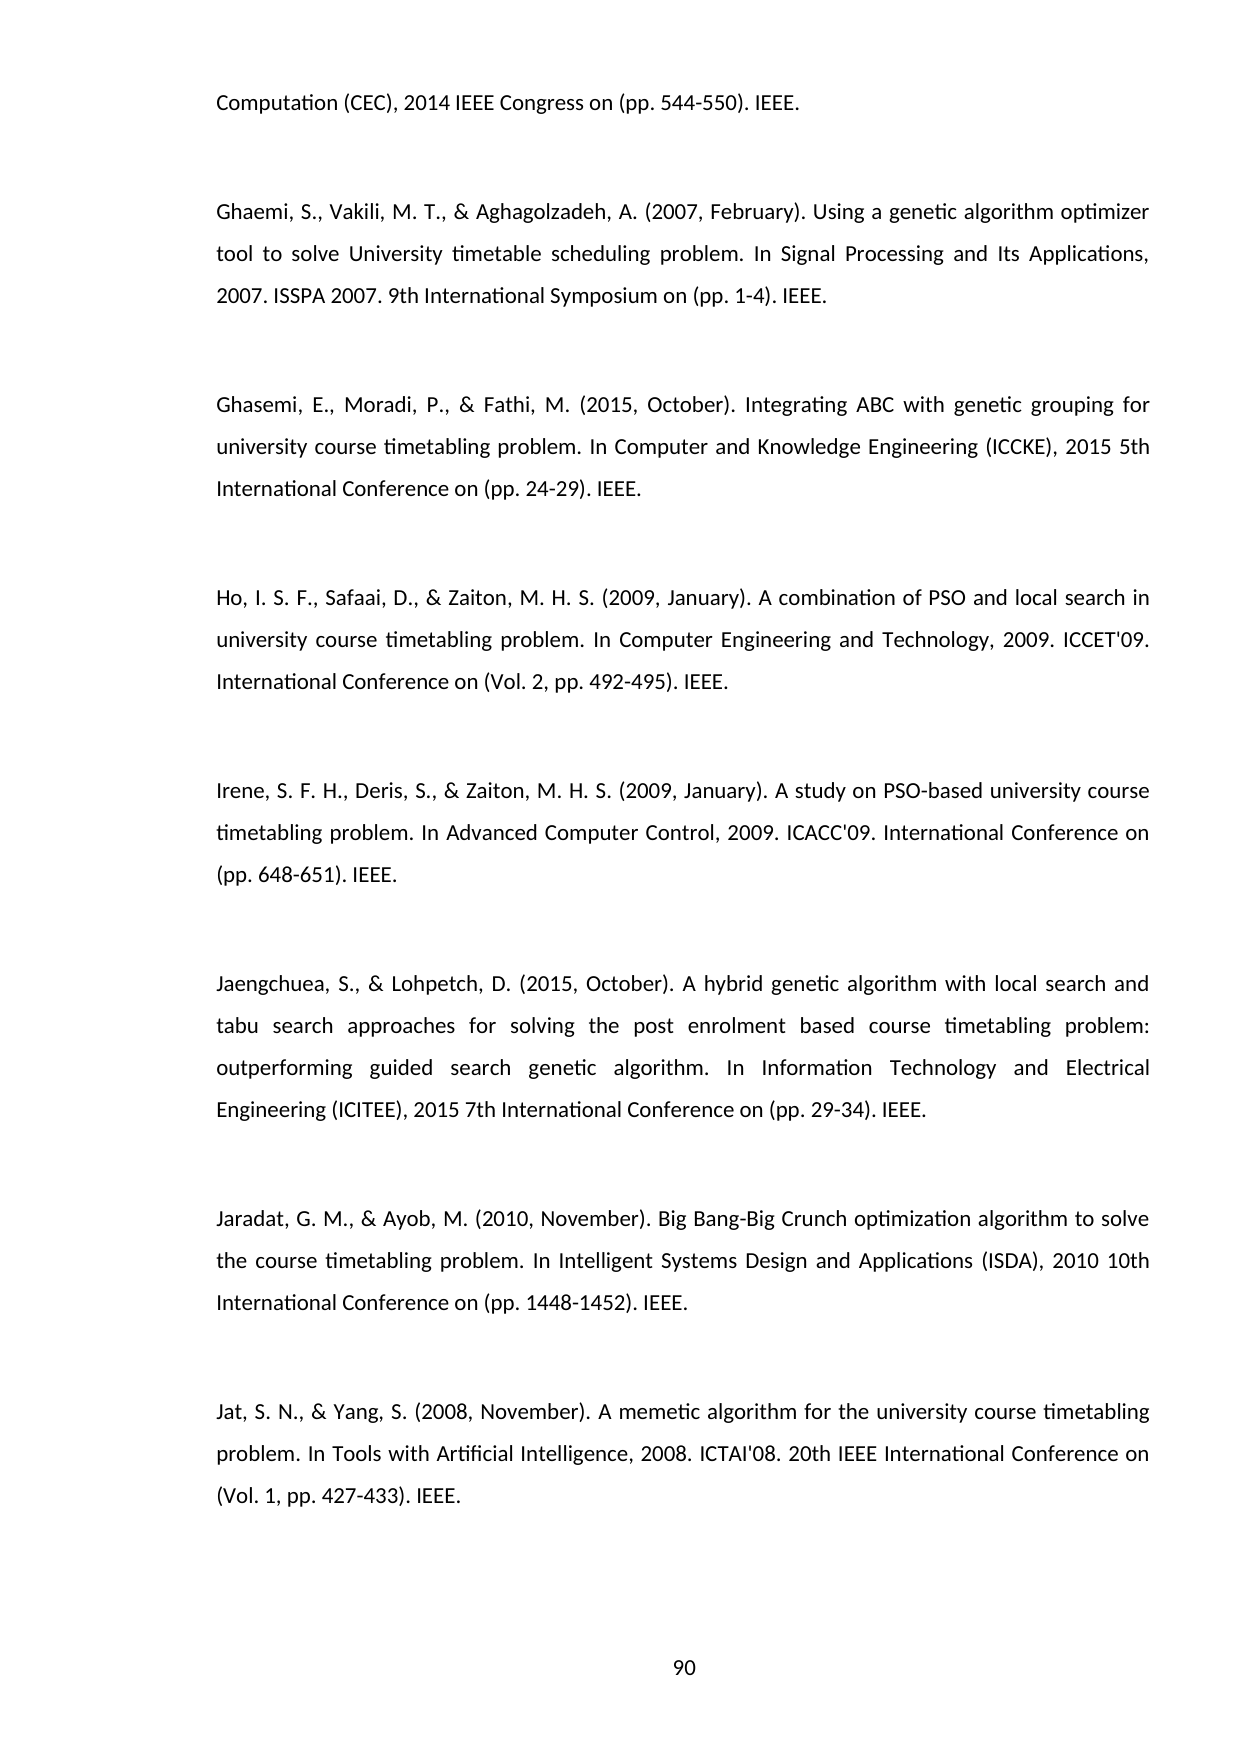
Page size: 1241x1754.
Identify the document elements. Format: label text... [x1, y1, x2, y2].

text Ghasemi, E., Moradi, P., & Fathi, M. (2015, October). Integrating ABC with genetic grouping for university course timetabling problem. In Computer and Knowledge Engineering (ICCKE), 2015 5th International Conference on (pp. 24-29). IEEE. [216, 390, 1152, 544]
text Ho, I. S. F., Safaai, D., & Zaiton, M. H. S. (2009, January). A combination of PSO and local search in university course timetabling problem. In Computer Engineering and Technology, 2009. ICCET'09. International Conference on (Vol. 2, pp. 492-495). IEEE. [216, 583, 1152, 737]
text Ghaemi, S., Vakili, M. T., & Aghagolzadeh, A. (2007, February). Using a genetic algorithm optimizer tool to solve University timetable scheduling problem. In Signal Processing and Its Applications, 2007. ISSPA 2007. 9th International Symposium on (pp. 1-4). IEEE. [216, 197, 1152, 351]
text Irene, S. F. H., Deris, S., & Zaiton, M. H. S. (2009, January). A study on PSO-based university course timetabling problem. In Advanced Computer Control, 2009. ICACC'09. International Conference on (pp. 648-651). IEEE. [216, 776, 1152, 930]
text Jat, S. N., & Yang, S. (2008, November). A memetic algorithm for the university course timetabling problem. In Tools with Artificial Intelligence, 2008. ICTAI'08. 20th IEEE International Conference on (Vol. 1, pp. 427-433). IEEE. [216, 1397, 1152, 1551]
text Jaengchuea, S., & Lohpetch, D. (2015, October). A hybrid genetic algorithm with local search and tabu search approaches for solving the post enrolment based course timetabling problem: outperforming guided search genetic algorithm. In Information Technology and Electrical Engineering (ICITEE), 2015 7th International Conference on (pp. 29-34). IEEE. [216, 969, 1152, 1165]
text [216, 88, 1152, 158]
text Jaradat, G. M., & Ayob, M. (2010, November). Big Bang-Big Crunch optimization algorithm to solve the course timetabling problem. In Intelligent Systems Design and Applications (ISDA), 2010 10th International Conference on (pp. 1448-1452). IEEE. [216, 1204, 1152, 1358]
